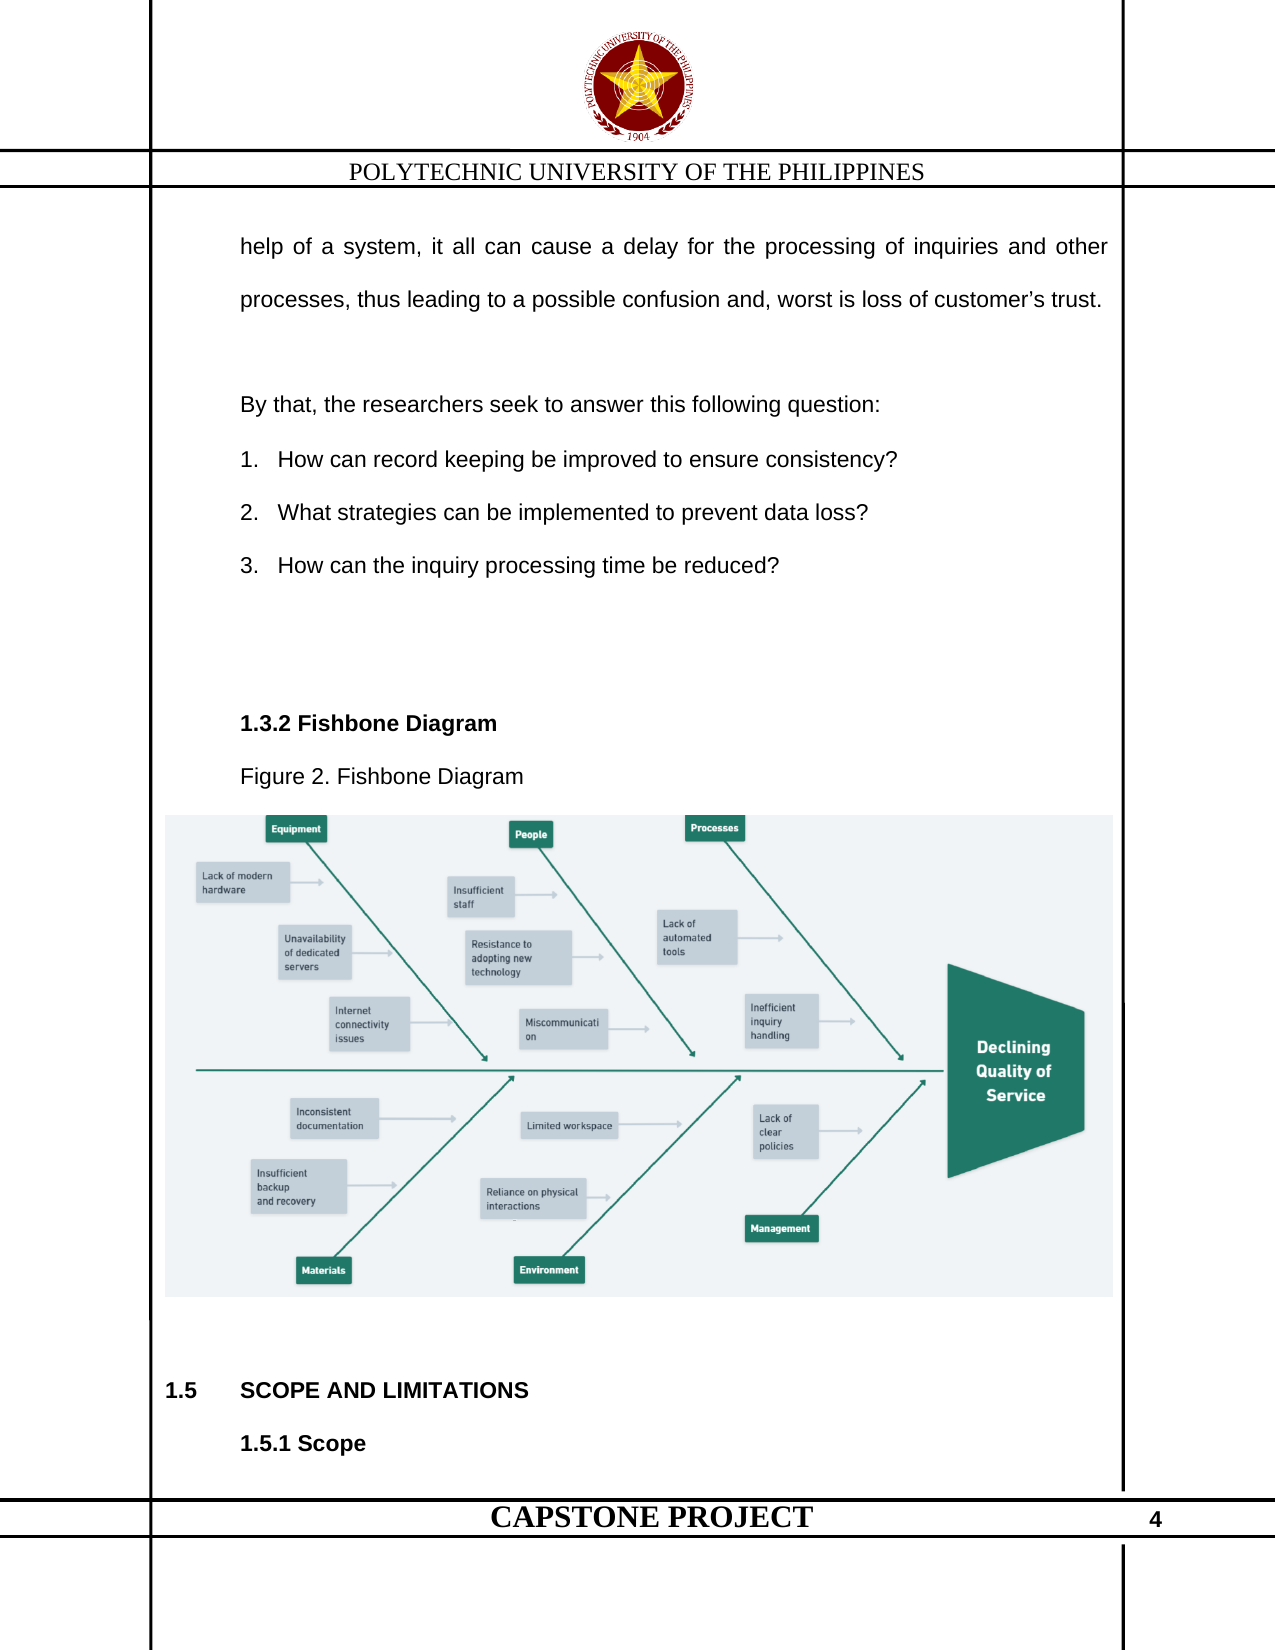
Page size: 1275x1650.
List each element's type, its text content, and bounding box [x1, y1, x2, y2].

text 1.5.1 Scope [165, 1430, 1110, 1457]
list How can the inquiry processing time be reduced? [240, 552, 1110, 578]
text Figure 2. Fishbone Diagram [165, 763, 1110, 789]
text 1.3.2 Fishbone Diagram [165, 710, 1110, 736]
list How can record keeping be improved to ensure consistency? [240, 446, 1110, 473]
text By that, the researchers seek to answer this following question: [165, 391, 1110, 418]
picture [582, 31, 694, 142]
list What strategies can be implemented to prevent data loss? [240, 499, 1110, 525]
text 1.5 SCOPE AND LIMITATIONS [165, 1377, 1110, 1404]
picture [165, 815, 1113, 1297]
